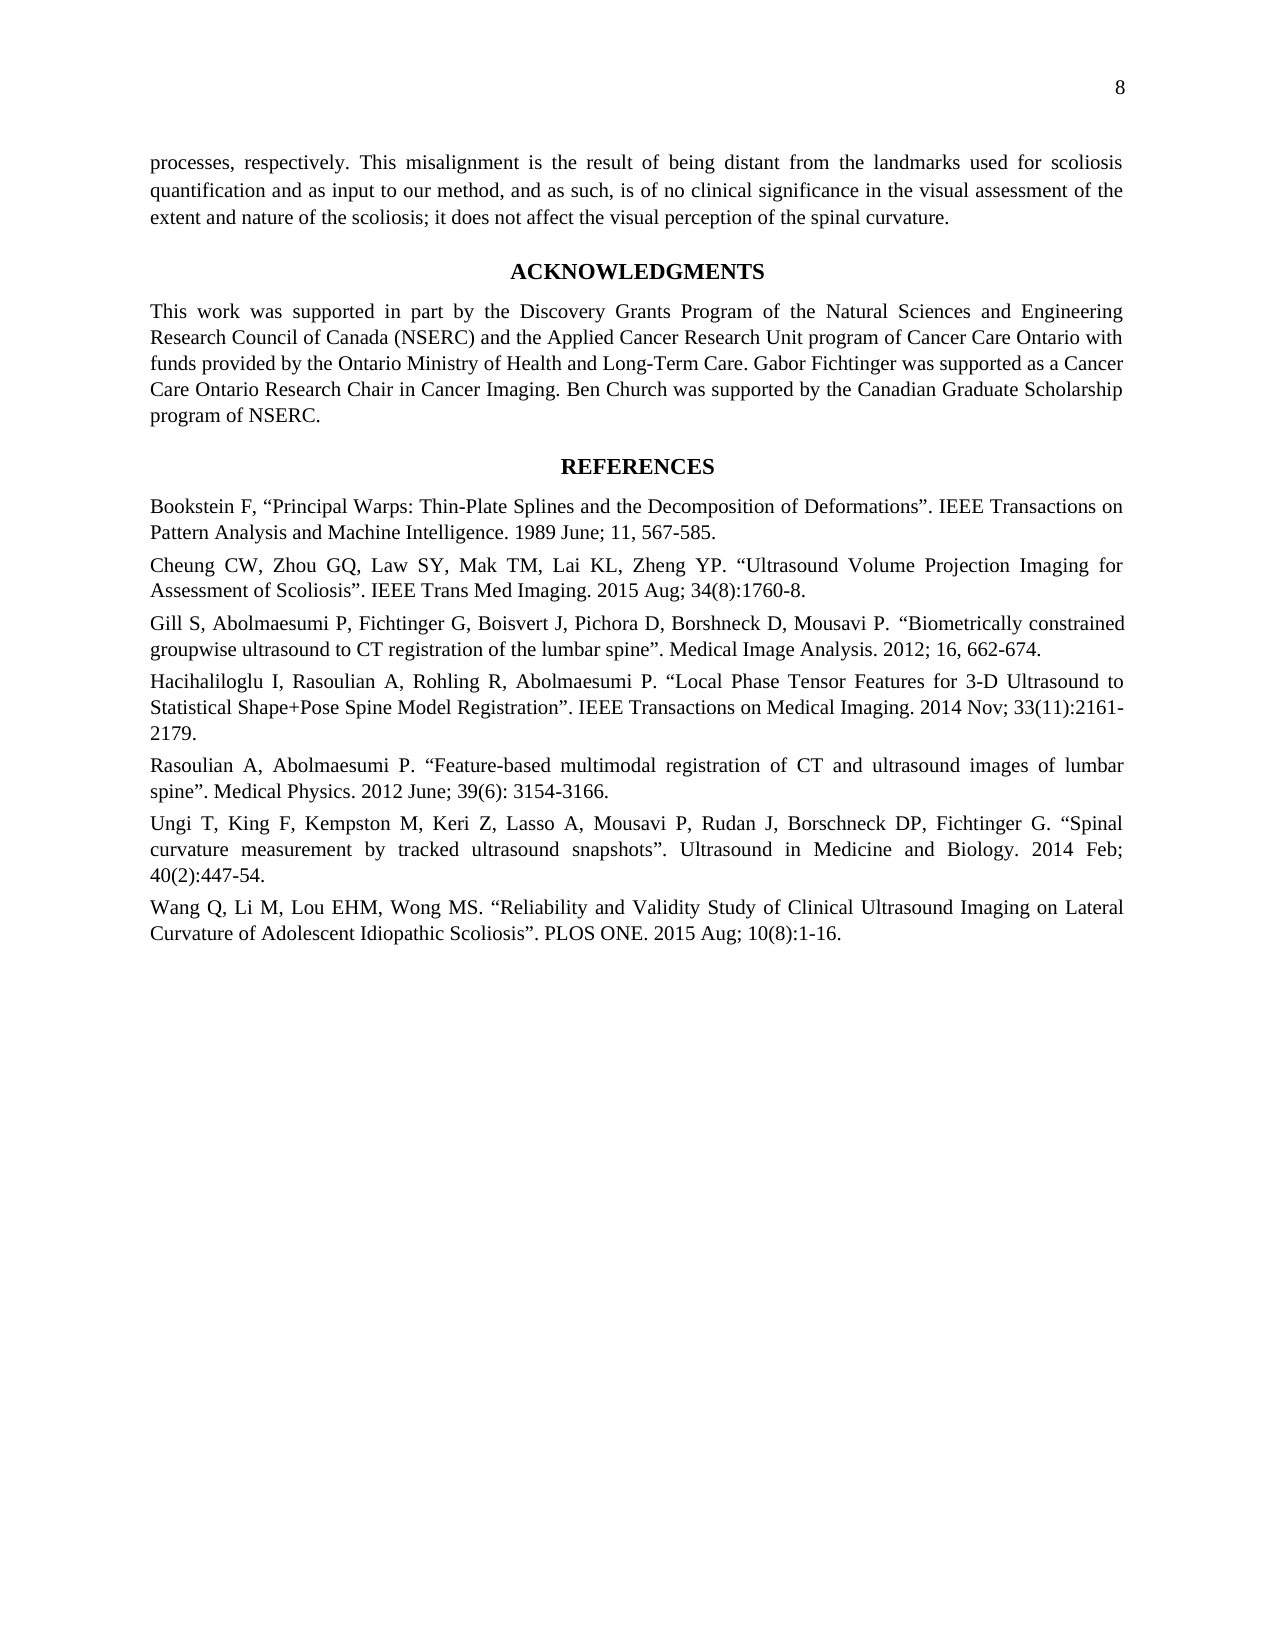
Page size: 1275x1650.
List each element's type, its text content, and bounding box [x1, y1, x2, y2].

text Cheung CW, Zhou GQ, Law SY, Mak TM, Lai KL, Zheng YP. “Ultrasound Volume Projection Imaging for Assessment of Scoliosis”. IEEE Trans Med Imaging. 2015 Aug; 34(8):1760-8. [150, 552, 1125, 602]
text Gill S, Abolmaesumi P, Fichtinger G, Boisvert J, Pichora D, Borshneck D, Mousavi P. “Biometrically constrained groupwise ultrasound to CT registration of the lumbar spine”. Medical Image Analysis. 2012; 16, 662-674. [150, 611, 1125, 661]
text Hacihaliloglu I, Rasoulian A, Rohling R, Abolmaesumi P. “Local Phase Tensor Features for 3-D Ultrasound to Statistical Shape+Pose Spine Model Registration”. IEEE Transactions on Medical Imaging. 2014 Nov; 33(11):2161-2179. [150, 669, 1125, 745]
text Ungi T, King F, Kempston M, Keri Z, Lasso A, Mousavi P, Rudan J, Borschneck DP, Fichtinger G. “Spinal curvature measurement by tracked ultrasound snapshots”. Ultrasound in Medicine and Biology. 2014 Feb; 40(2):447-54. [150, 811, 1125, 887]
text This work was supported in part by the Discovery Grants Program of the Natural Sciences and Engineering Research Council of Canada (NSERC) and the Applied Cancer Research Unit program of Cancer Care Ontario with funds provided by the Ontario Ministry of Health and Long-Term Care. Gabor Fichtinger was supported as a Cancer Care Ontario Research Chair in Cancer Imaging. Ben Church was supported by the Canadian Graduate Scholarship program of NSERC. [150, 299, 1125, 427]
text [150, 150, 1125, 229]
subtitle REFERENCES [150, 453, 1125, 480]
text Rasoulian A, Abolmaesumi P. “Feature-based multimodal registration of CT and ultrasound images of lumbar spine”. Medical Physics. 2012 June; 39(6): 3154-3166. [150, 753, 1125, 803]
text Wang Q, Li M, Lou EHM, Wong MS. “Reliability and Validity Study of Clinical Ultrasound Imaging on Lateral Curvature of Adolescent Idiopathic Scoliosis”. PLOS ONE. 2015 Aug; 10(8):1-16. [150, 895, 1125, 945]
text Bookstein F, “Principal Warps: Thin-Plate Splines and the Decomposition of Deformations”. IEEE Transactions on Pattern Analysis and Machine Intelligence. 1989 June; 11, 567-585. [150, 494, 1125, 544]
subtitle ACKNOWLEDGMENTS [150, 258, 1125, 284]
